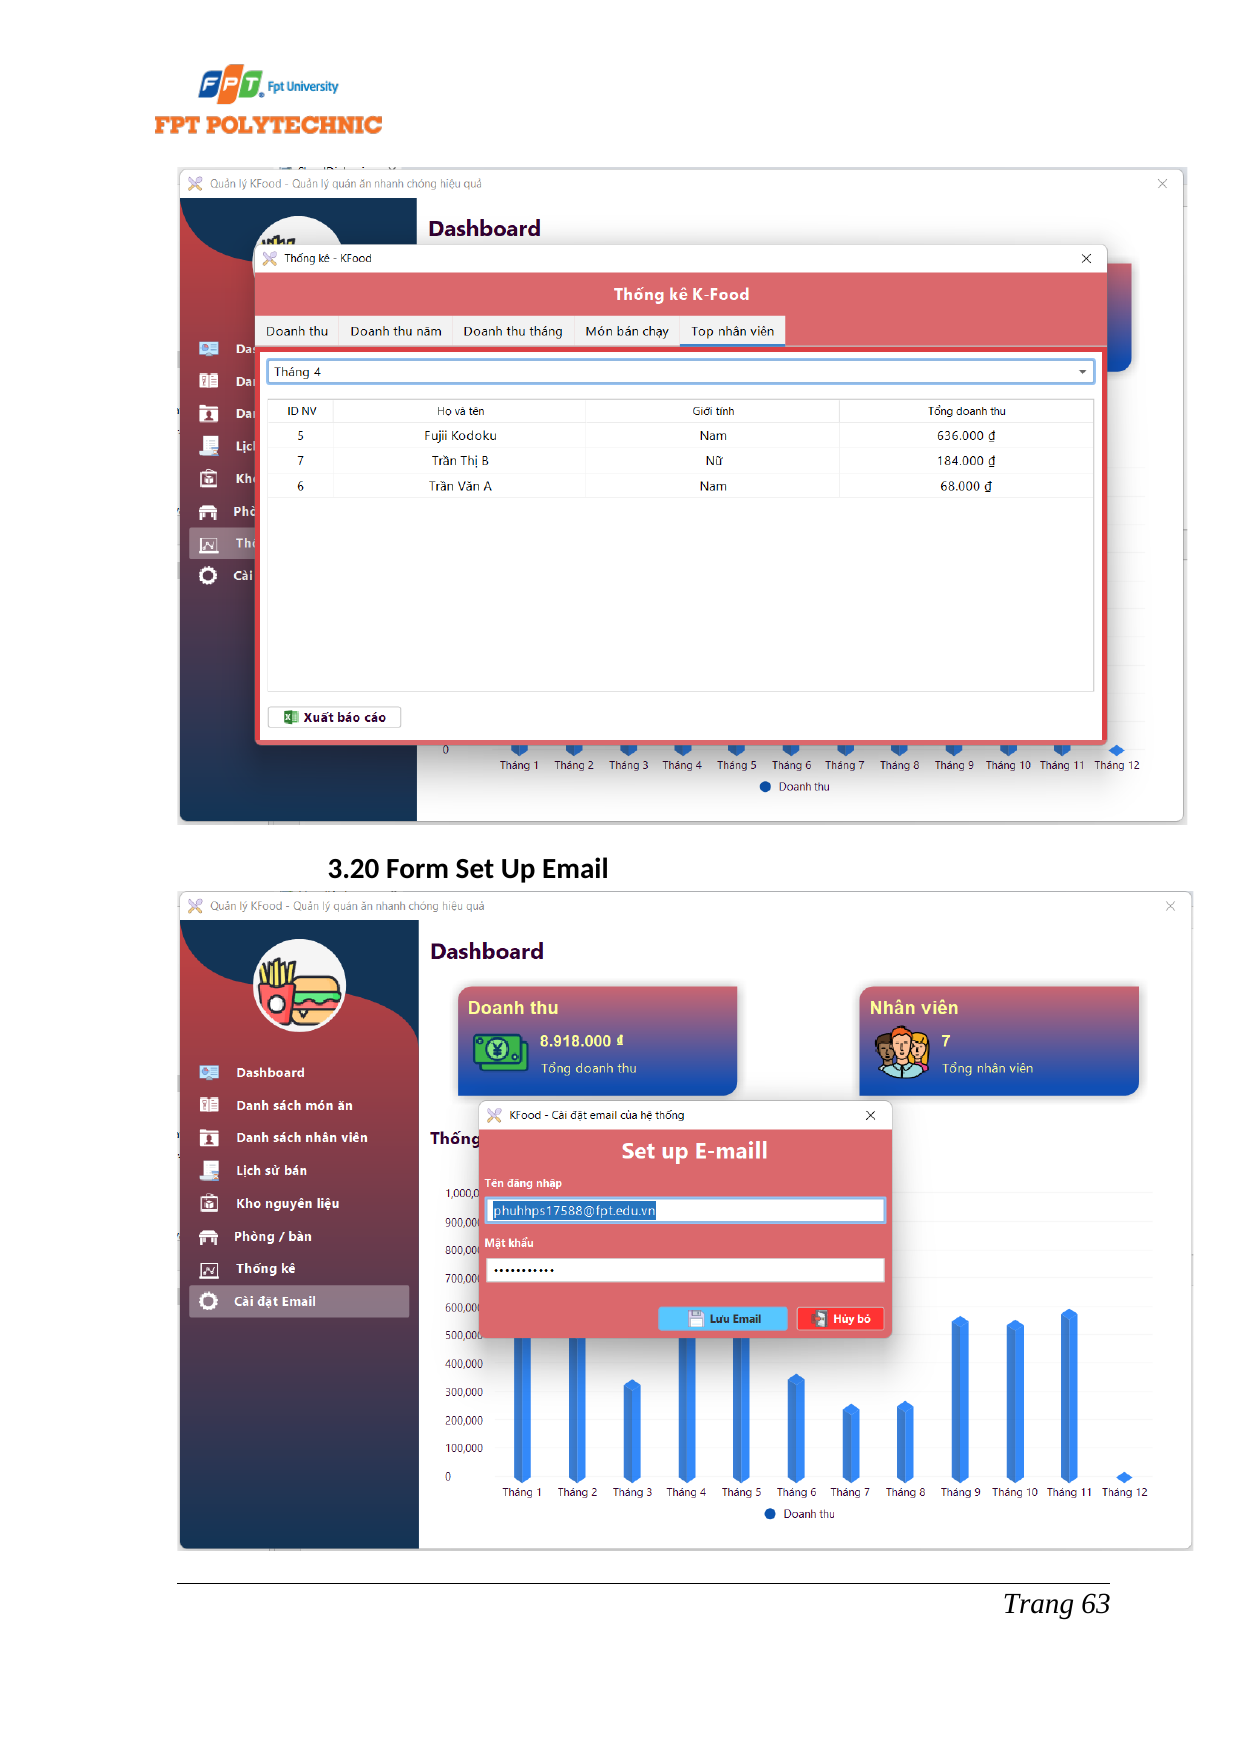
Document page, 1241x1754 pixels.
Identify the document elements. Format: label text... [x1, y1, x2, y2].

picture [148, 58, 397, 142]
picture [177, 891, 1194, 1551]
picture [177, 167, 1188, 825]
subtitle 3.20 Form Set Up Email [252, 850, 1110, 886]
